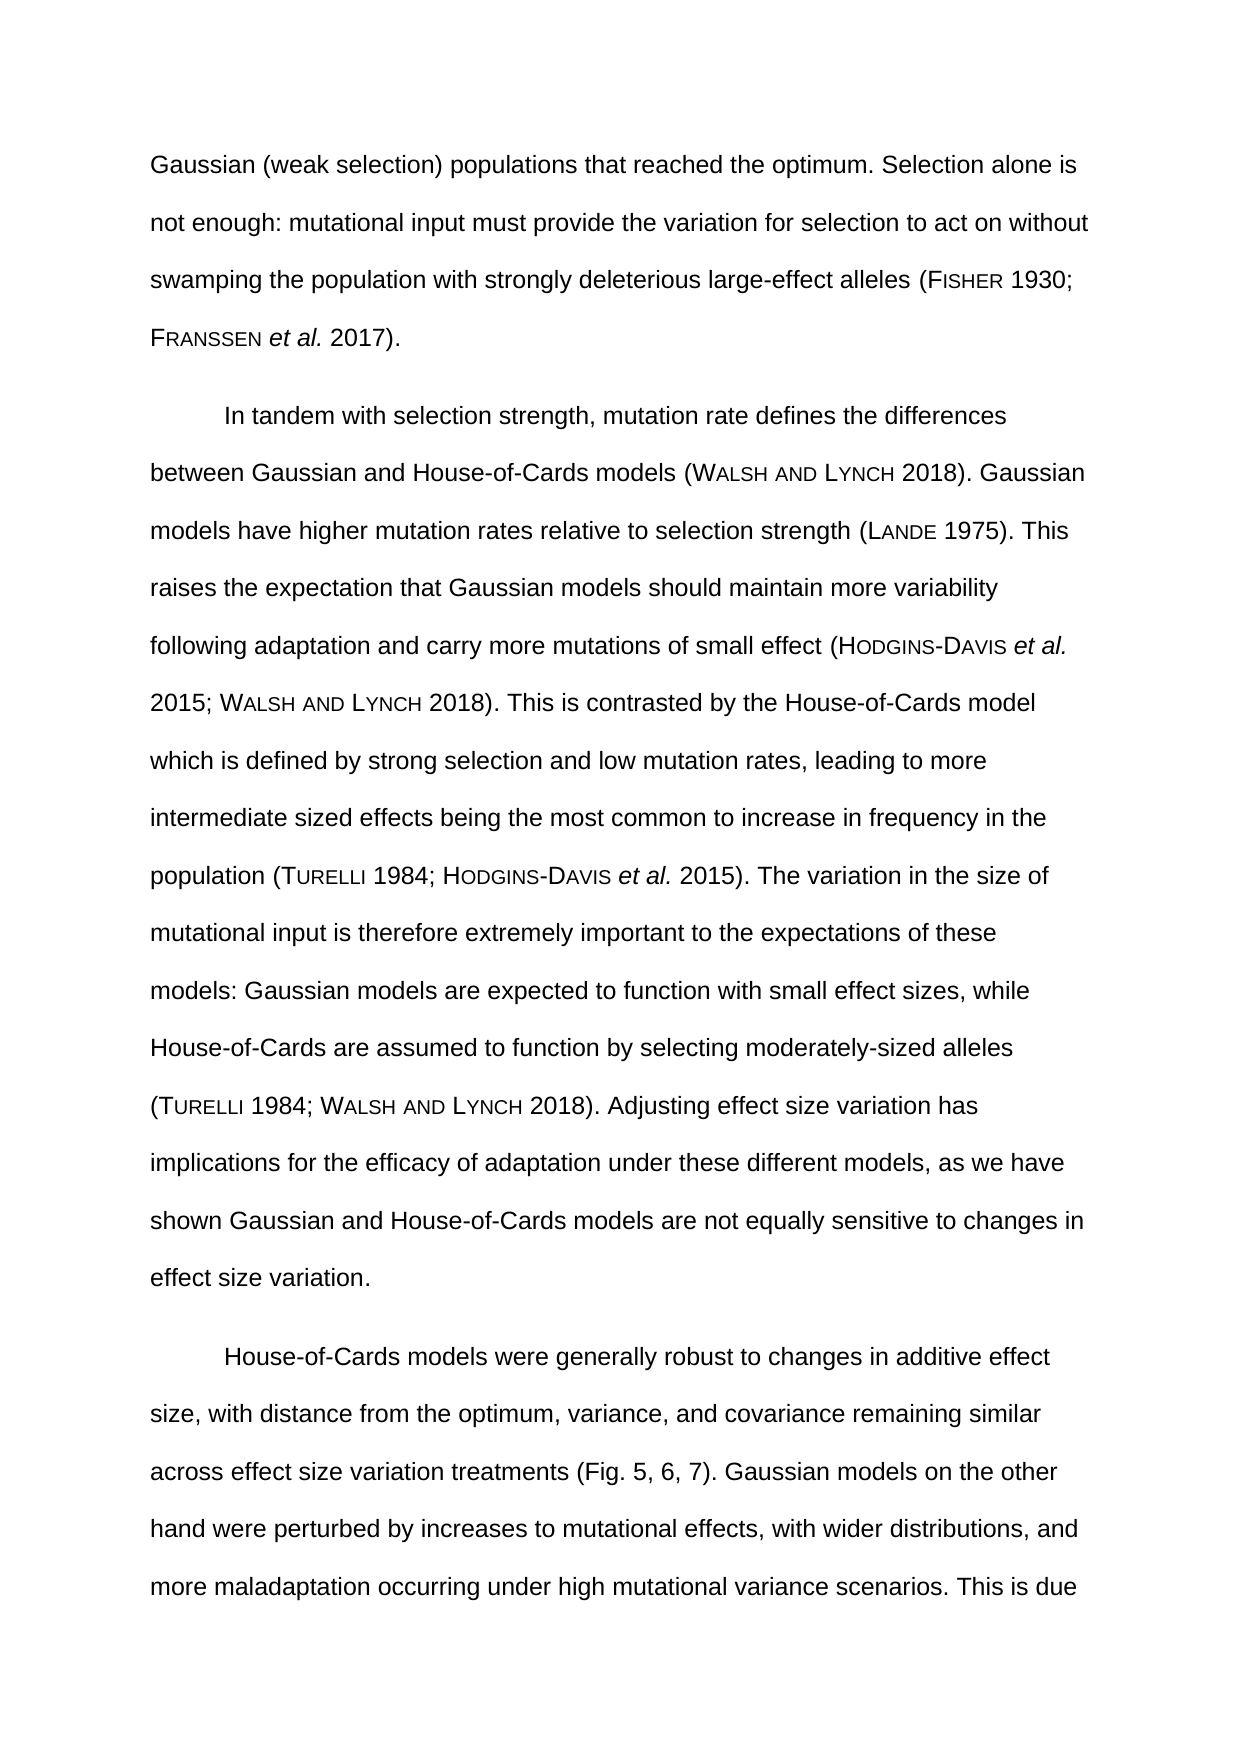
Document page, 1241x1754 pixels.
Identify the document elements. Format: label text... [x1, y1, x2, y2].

text In tandem with selection strength, mutation rate defines the differences between Gaussian and House-of-Cards models (Walsh and Lynch 2018). Gaussian models have higher mutation rates relative to selection strength (Lande 1975). This raises the expectation that Gaussian models should maintain more variability following adaptation and carry more mutations of small effect (Hodgins-Davis et al. 2015; Walsh and Lynch 2018). This is contrasted by the House-of-Cards model which is defined by strong selection and low mutation rates, leading to more intermediate sized effects being the most common to increase in frequency in the population (Turelli 1984; Hodgins-Davis et al. 2015). The variation in the size of mutational input is therefore extremely important to the expectations of these models: Gaussian models are expected to function with small effect sizes, while House-of-Cards are assumed to function by selecting moderately-sized alleles (Turelli 1984; Walsh and Lynch 2018). Adjusting effect size variation has implications for the efficacy of adaptation under these different models, as we have shown Gaussian and House-of-Cards models are not equally sensitive to changes in effect size variation. [150, 401, 1090, 1292]
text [150, 150, 1090, 351]
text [150, 1342, 1090, 1600]
